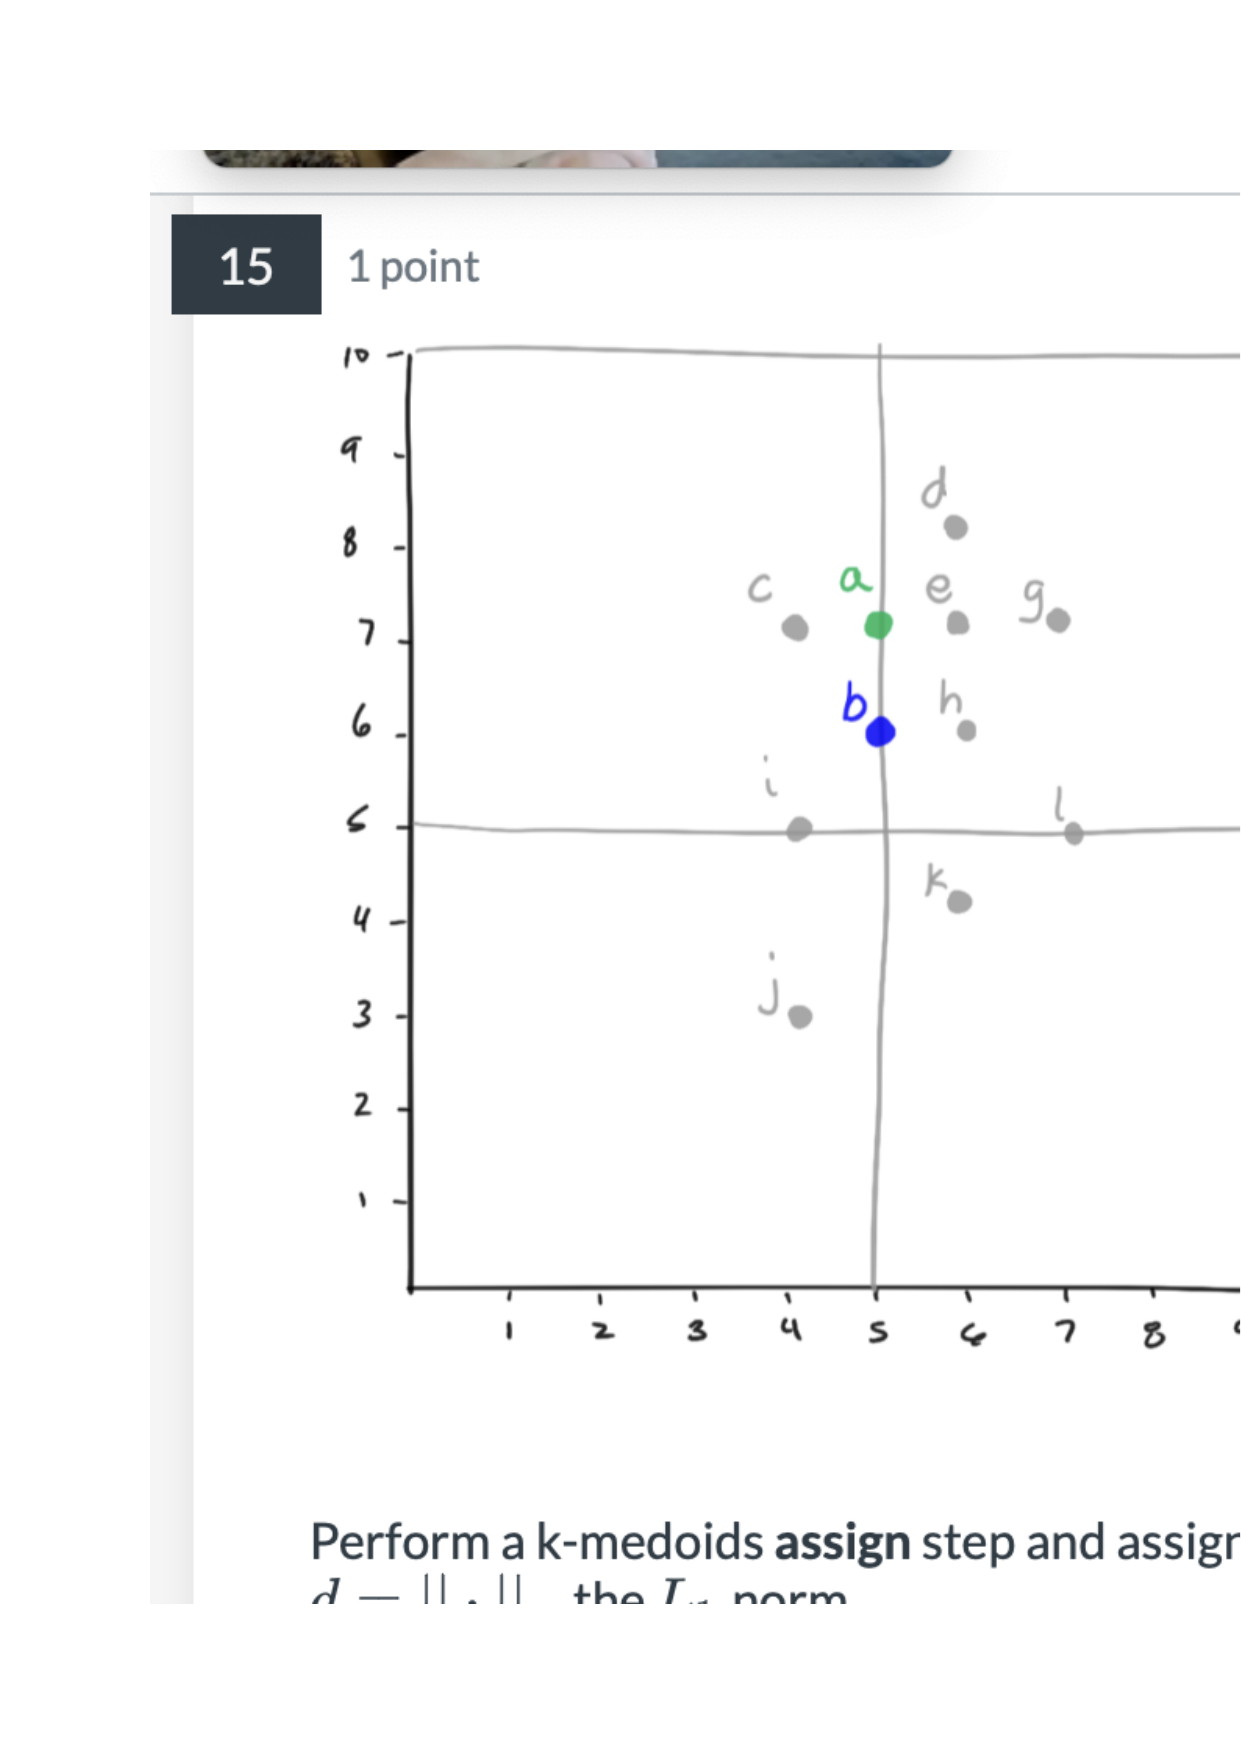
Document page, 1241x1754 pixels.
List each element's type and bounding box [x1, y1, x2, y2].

picture [150, 150, 1241, 1604]
